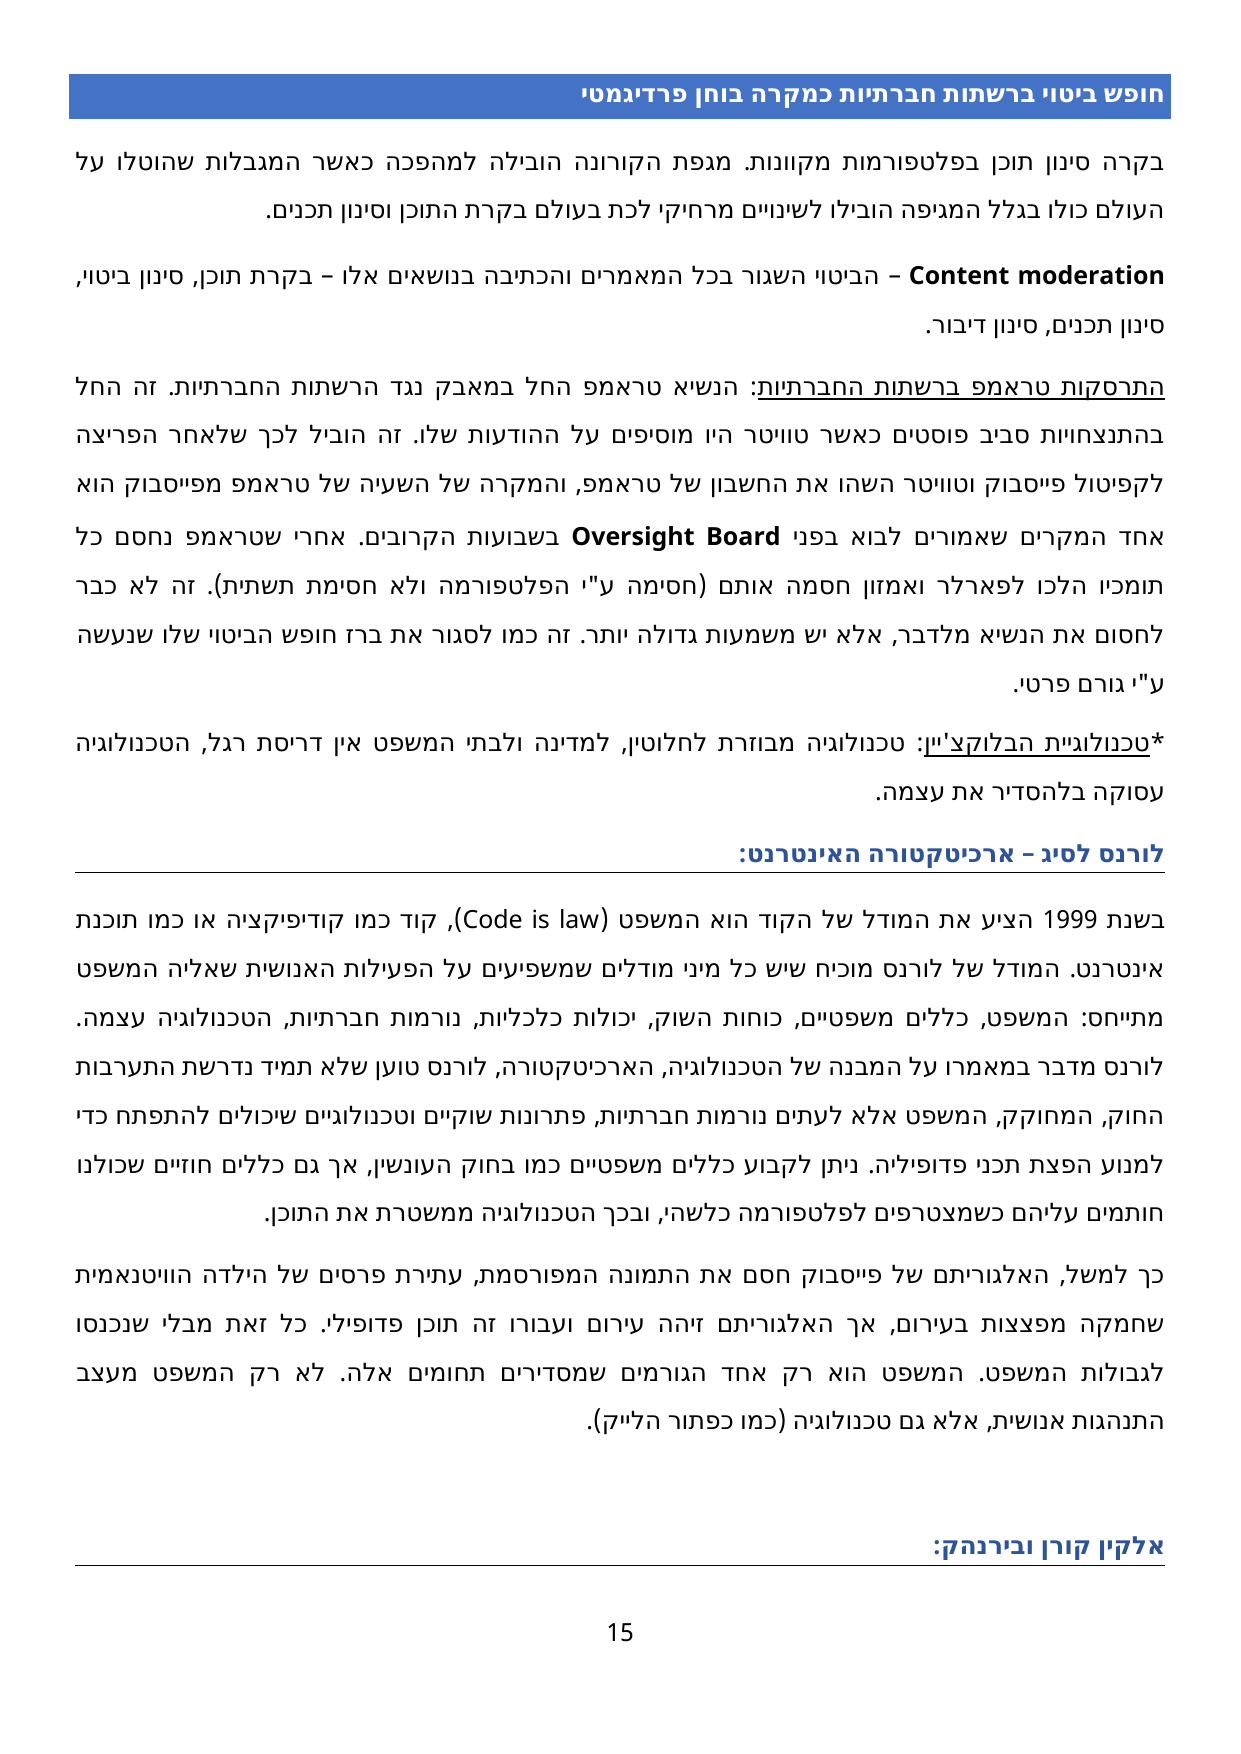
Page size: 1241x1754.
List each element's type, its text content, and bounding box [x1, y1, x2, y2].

text בשנת 1999 הציע את המודל של הקוד הוא המשפט (Code is law), קוד כמו קודיפיקציה או כמו תוכנת אינטרנט. המודל של לורנס מוכיח שיש כל מיני מודלים שמשפיעים על הפעילות האנושית שאליה המשפט מתייחס: המשפט, כללים משפטיים, כוחות השוק, יכולות כלכליות, נורמות חברתיות, הטכנולוגיה עצמה. לורנס מדבר במאמרו על המבנה של הטכנולוגיה, הארכיטקטורה, לורנס טוען שלא תמיד נדרשת התערבות החוק, המחוקק, המשפט אלא לעתים נורמות חברתיות, פתרונות שוקיים וטכנולוגיים שיכולים להתפתח כדי למנוע הפצת תכני פדופיליה. ניתן לקבוע כללים משפטיים כמו בחוק העונשין, אך גם כללים חוזיים שכולנו חותמים עליהם כשמצטרפים לפלטפורמה כלשהי, ובכך הטכנולוגיה ממשטרת את התוכן. [75, 902, 1165, 1232]
subtitle אלקין קורן ובירנהק: [75, 1532, 1165, 1565]
subtitle לורנס לסיג – ארכיטקטורה האינטרנט: [75, 839, 1165, 872]
text *טכנולוגיית הבלוקצ'יין: טכנולוגיה מבוזרת לחלוטין, למדינה ולבתי המשפט אין דריסת רגל, הטכנולוגיה עסוקה בלהסדיר את עצמה. [75, 729, 1165, 811]
text כך למשל, האלגוריתם של פייסבוק חסם את התמונה המפורסמת, עתירת פרסים של הילדה הוויטנאמית שחמקה מפצצות בעירום, אך האלגוריתם זיהה עירום ועבורו זה תוכן פדופילי. כל זאת מבלי שנכנסו לגבולות המשפט. המשפט הוא רק אחד הגורמים שמסדירים תחומים אלה. לא רק המשפט מעצב התנהגות אנושית, אלא גם טכנולוגיה (כמו כפתור הלייק). [75, 1261, 1165, 1440]
